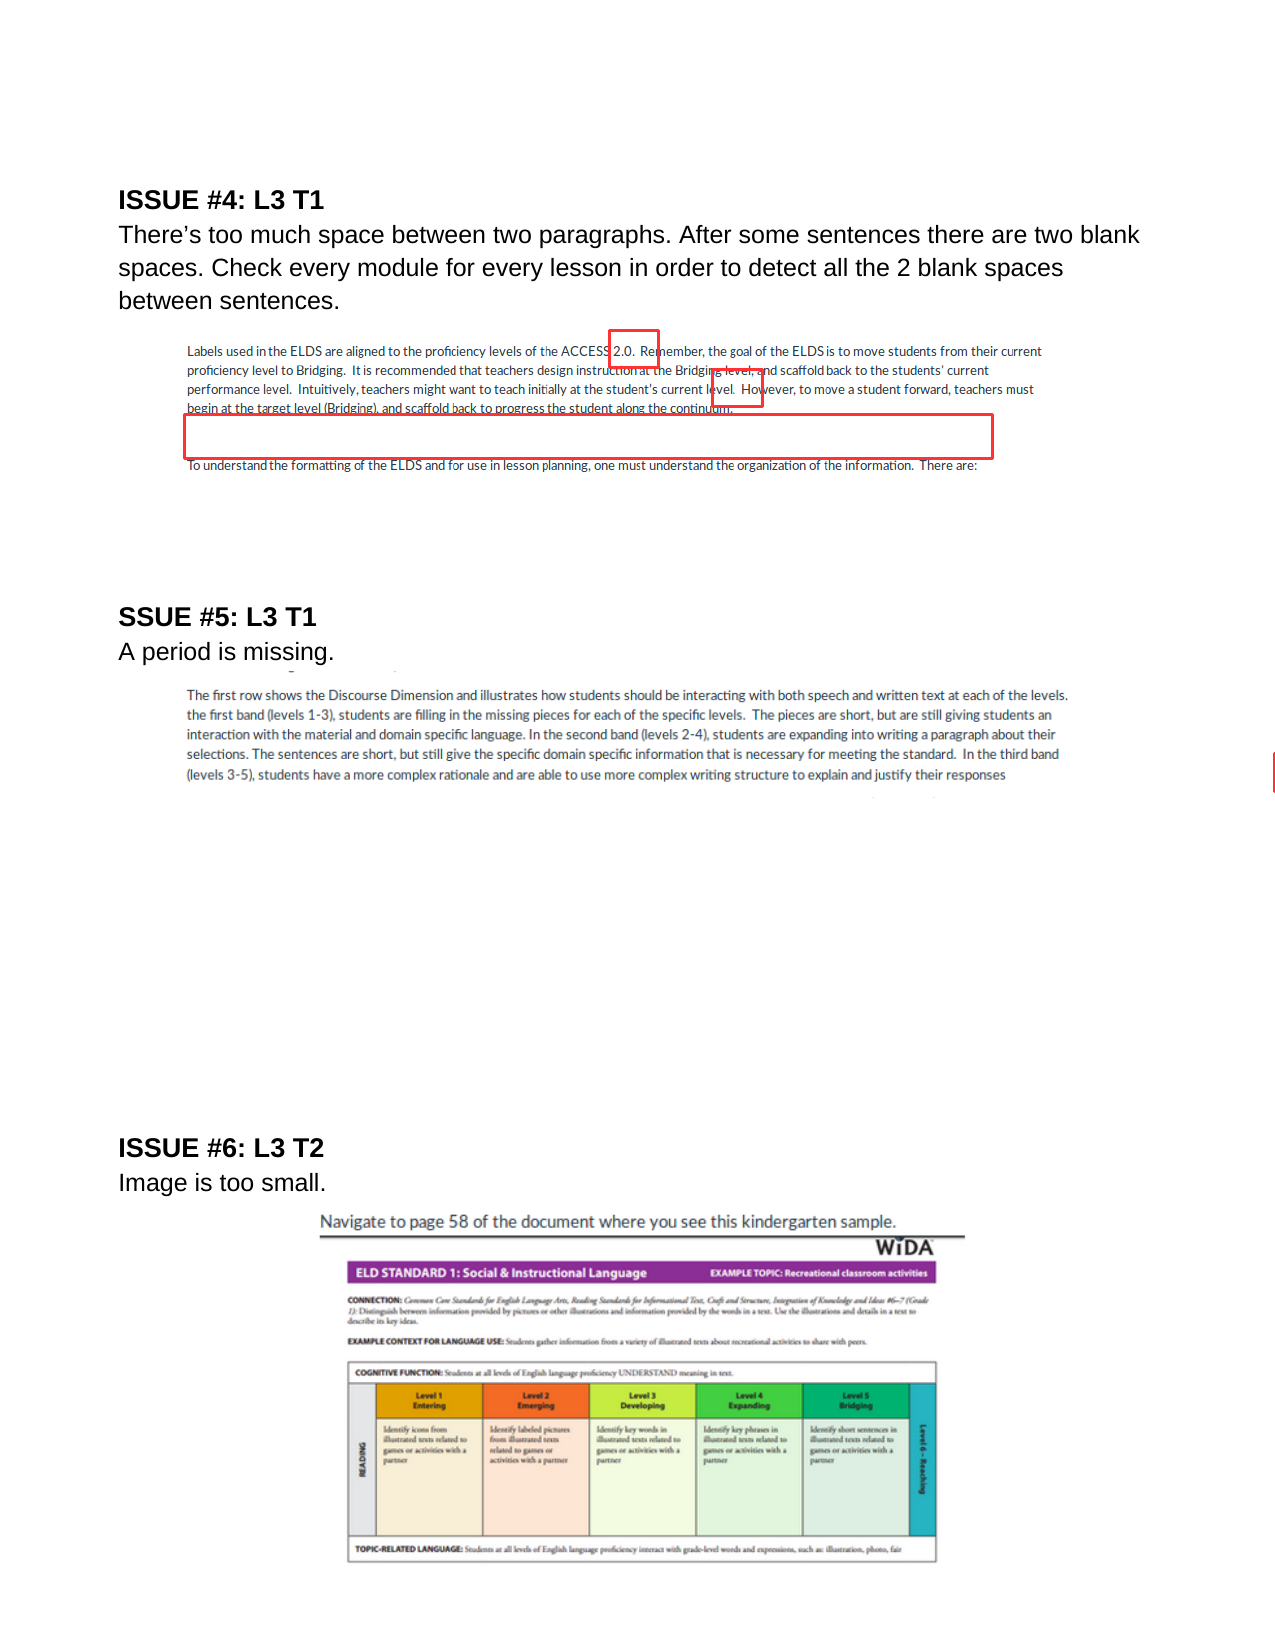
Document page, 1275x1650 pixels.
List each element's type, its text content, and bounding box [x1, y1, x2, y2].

picture [611, 332, 657, 366]
list ISSUE #6: L3 T2 [118, 1132, 1157, 1163]
list A period is missing. [118, 636, 1157, 665]
list There’s too much space between two paragraphs. After some sentences there are two blank spaces. Check every module for every lesson in order to detect all the 2 blank spaces between sentences. [118, 220, 1157, 315]
list Image is too small. [118, 1168, 1157, 1196]
picture [292, 1200, 983, 1588]
list ISSUE #4: L3 T1 [118, 184, 1157, 215]
list SSUE #5: L3 T1 [118, 601, 1157, 632]
picture [176, 331, 1125, 480]
picture [172, 671, 1071, 798]
